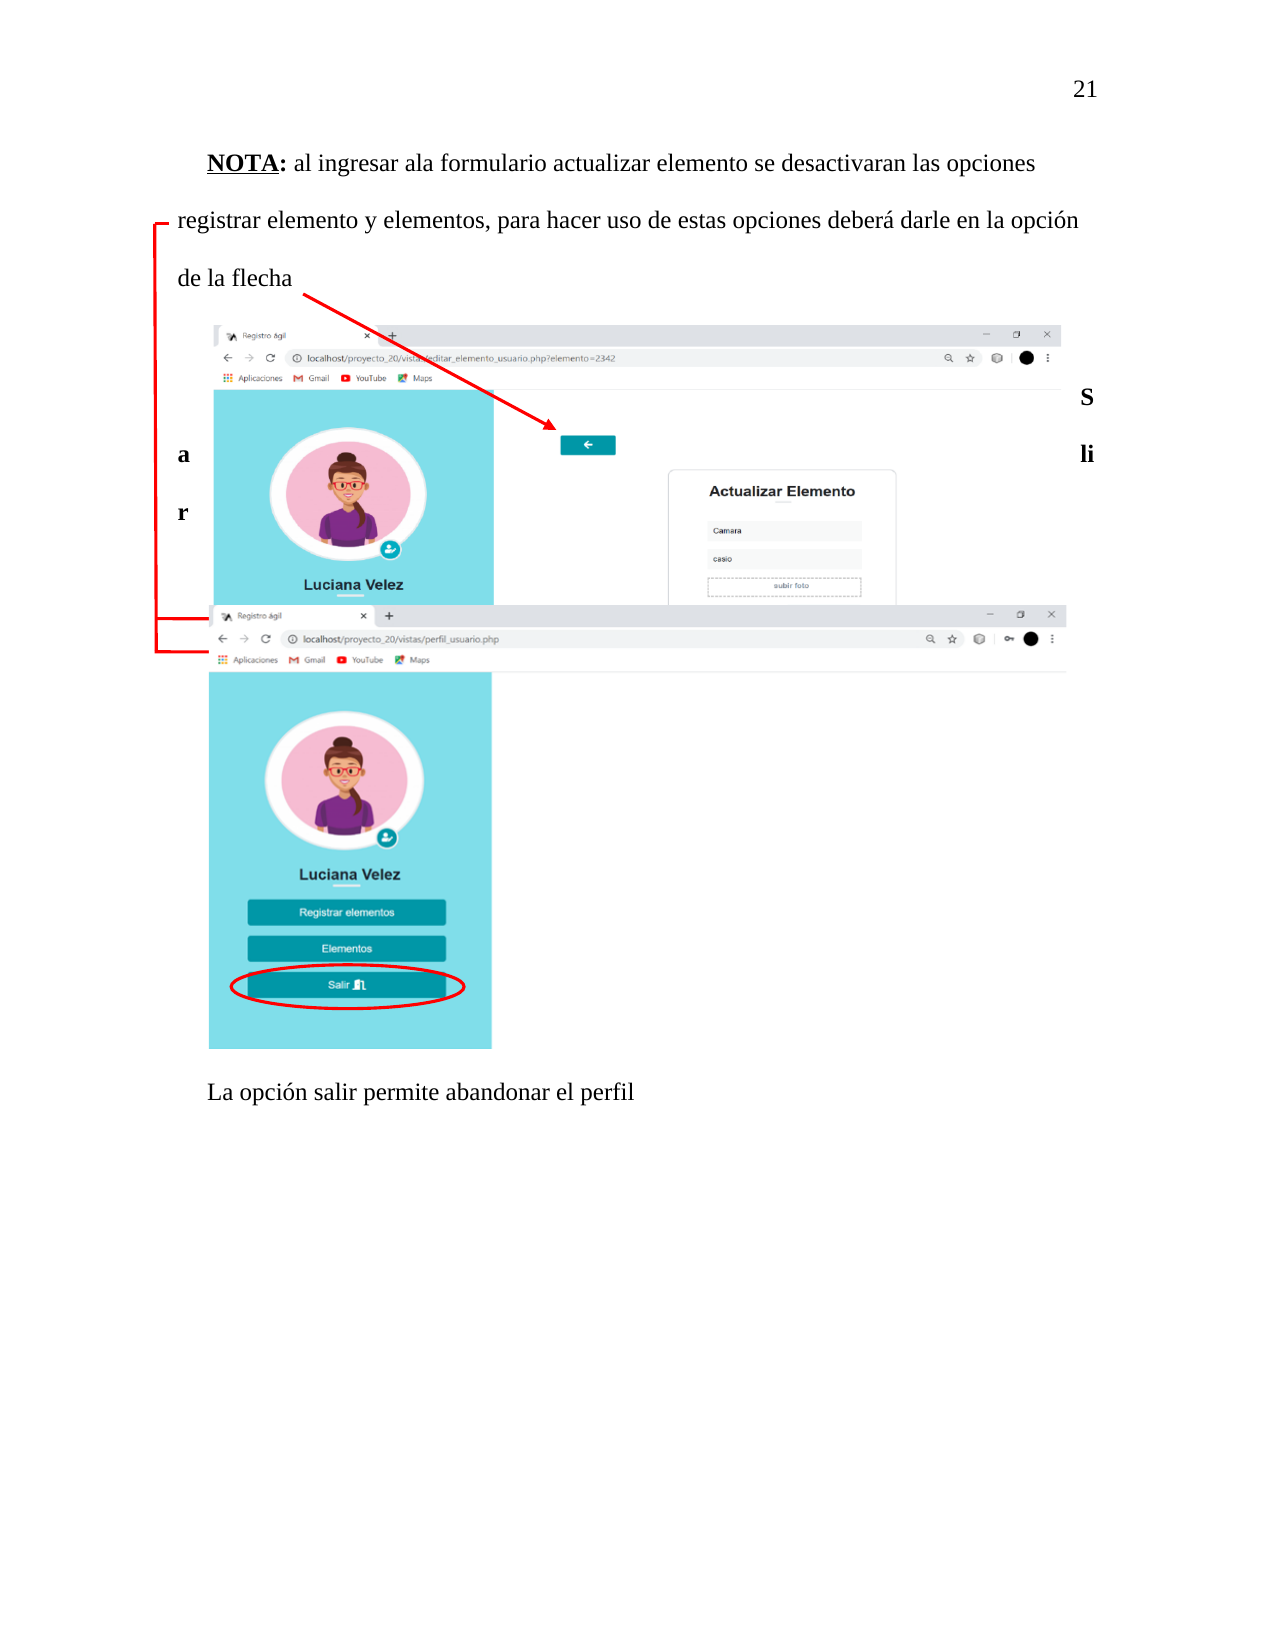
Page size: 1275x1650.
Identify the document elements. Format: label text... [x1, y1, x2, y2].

text La opción salir permite abandonar el perfil [177, 554, 1098, 1106]
picture [208, 325, 1067, 1049]
subtitle Salir [1062, 382, 1098, 526]
subtitle Salir [177, 382, 213, 526]
text NOTA: al ingresar ala formulario actualizar elemento se desactivaran las opciones registrar elemento y elementos, para hacer uso de estas opciones deberá darle en la opción de la flecha [177, 148, 1098, 291]
